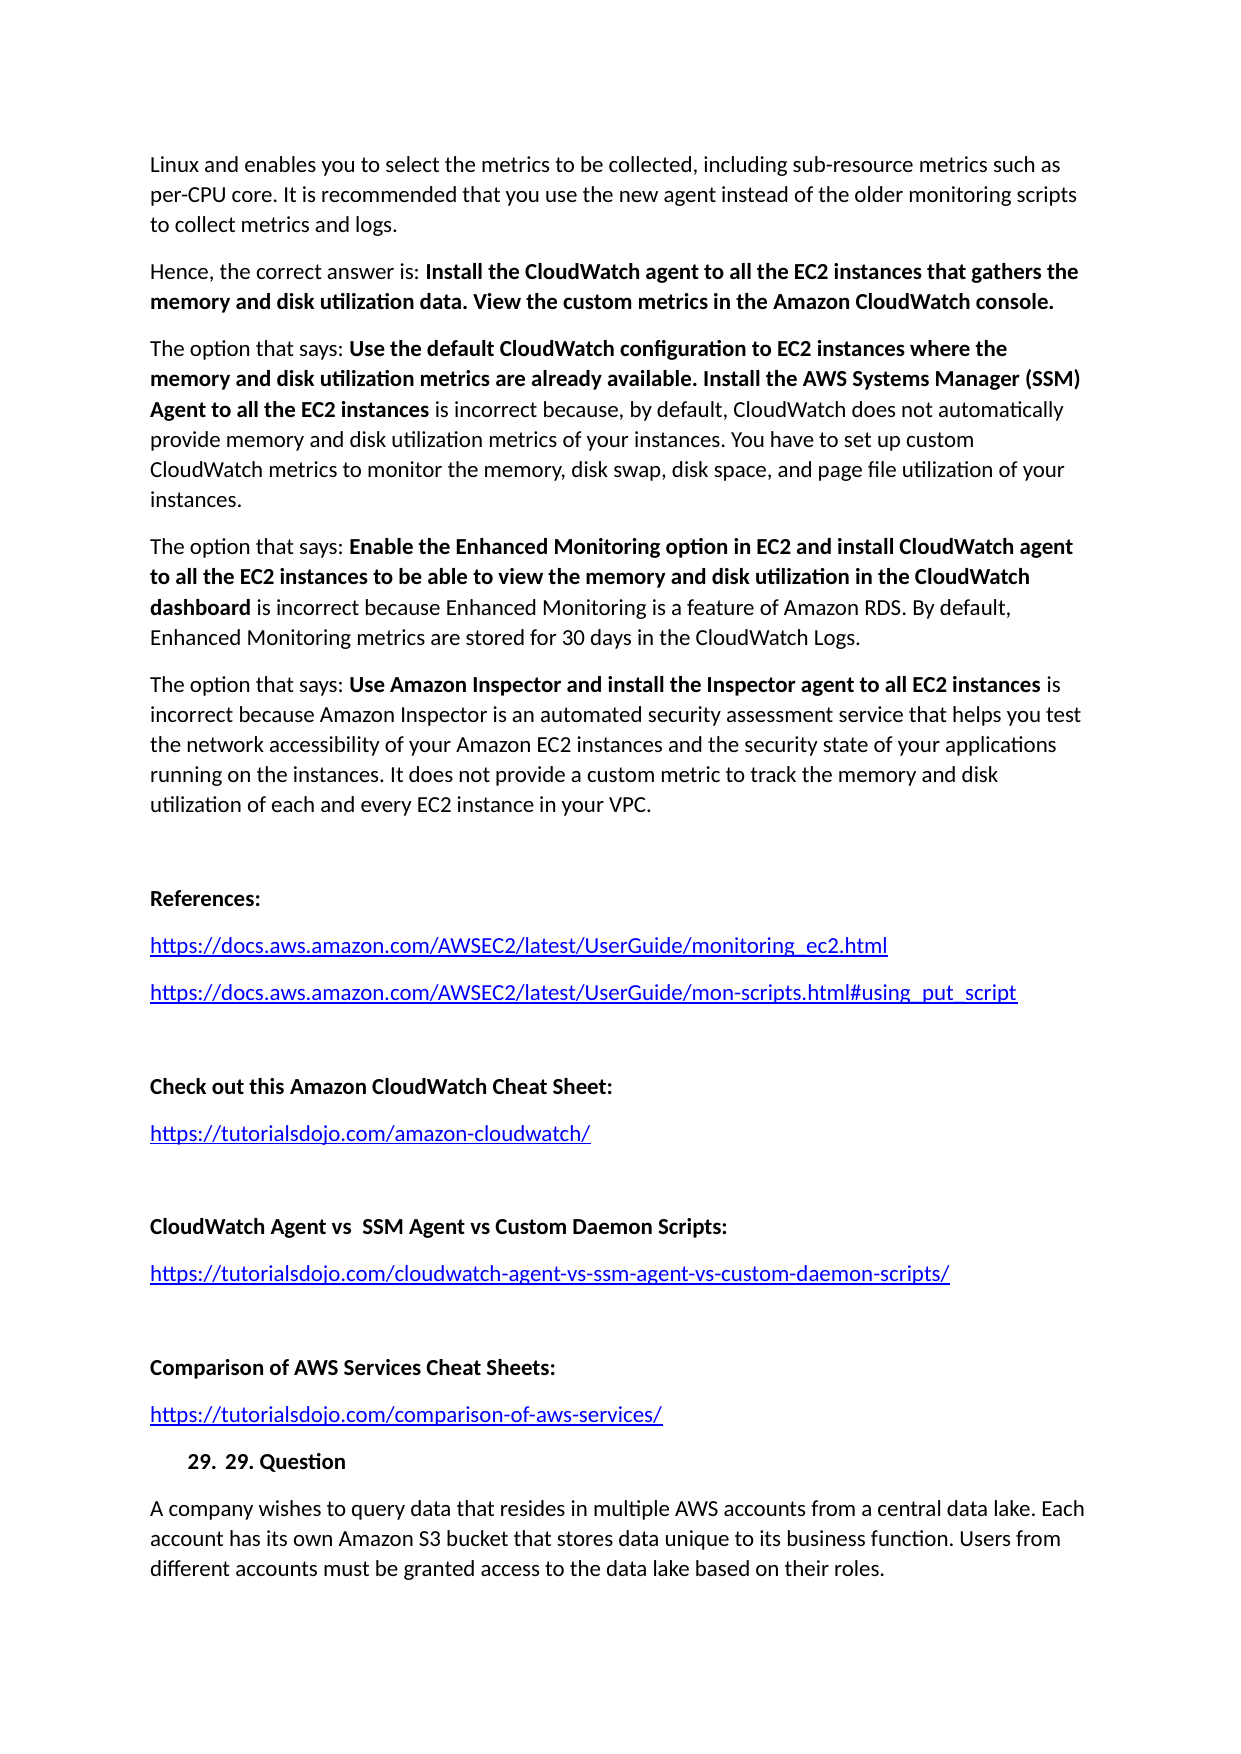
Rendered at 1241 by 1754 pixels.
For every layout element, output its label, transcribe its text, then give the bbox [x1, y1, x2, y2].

text https://docs.aws.amazon.com/AWSEC2/latest/UserGuide/monitoring_ec2.html [150, 931, 1090, 959]
text https://tutorialsdojo.com/amazon-cloudwatch/ [150, 1119, 1090, 1147]
text https://docs.aws.amazon.com/AWSEC2/latest/UserGuide/mon-scripts.html#using_put_script [150, 978, 1090, 1006]
text The option that says: Use the default CloudWatch configuration to EC2 instances where the memory and disk utilization metrics are already available. Install the AWS Systems Manager (SSM) Agent to all the EC2 instances is incorrect because, by default, CloudWatch does not automatically provide memory and disk utilization metrics of your instances. You have to set up custom CloudWatch metrics to monitor the memory, disk swap, disk space, and page file utilization of your instances. [150, 334, 1090, 513]
text Check out this Amazon CloudWatch Cheat Sheet: [150, 1072, 1090, 1100]
text References: [150, 884, 1090, 912]
text The option that says: Enable the Enhanced Monitoring option in EC2 and install CloudWatch agent to all the EC2 instances to be able to view the memory and disk utilization in the CloudWatch dashboard is incorrect because Enhanced Monitoring is a feature of Amazon RDS. By default, Enhanced Monitoring metrics are stored for 30 days in the CloudWatch Logs. [150, 532, 1090, 651]
text Comparison of AWS Services Cheat Sheets: [150, 1353, 1090, 1381]
text https://tutorialsdojo.com/cloudwatch-agent-vs-ssm-agent-vs-custom-daemon-scripts/ [150, 1259, 1090, 1287]
text Hence, the correct answer is: Install the CloudWatch agent to all the EC2 instances that gathers the memory and disk utilization data. View the custom metrics in the Amazon CloudWatch console. [150, 257, 1090, 316]
text A company wishes to query data that resides in multiple AWS accounts from a central data lake. Each account has its own Amazon S3 bucket that stores data unique to its business function. Users from different accounts must be granted access to the data lake based on their roles. [150, 1494, 1090, 1582]
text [150, 150, 1090, 238]
text https://tutorialsdojo.com/comparison-of-aws-services/ [150, 1400, 1090, 1428]
list 29. Question [187, 1447, 1090, 1475]
text The option that says: Use Amazon Inspector and install the Inspector agent to all EC2 instances is incorrect because Amazon Inspector is an automated security assessment service that helps you test the network accessibility of your Amazon EC2 instances and the security state of your applications running on the instances. It does not provide a custom metric to track the memory and disk utilization of each and every EC2 instance in your VPC. [150, 670, 1090, 819]
text CloudWatch Agent vs SSM Agent vs Custom Daemon Scripts: [150, 1212, 1090, 1241]
